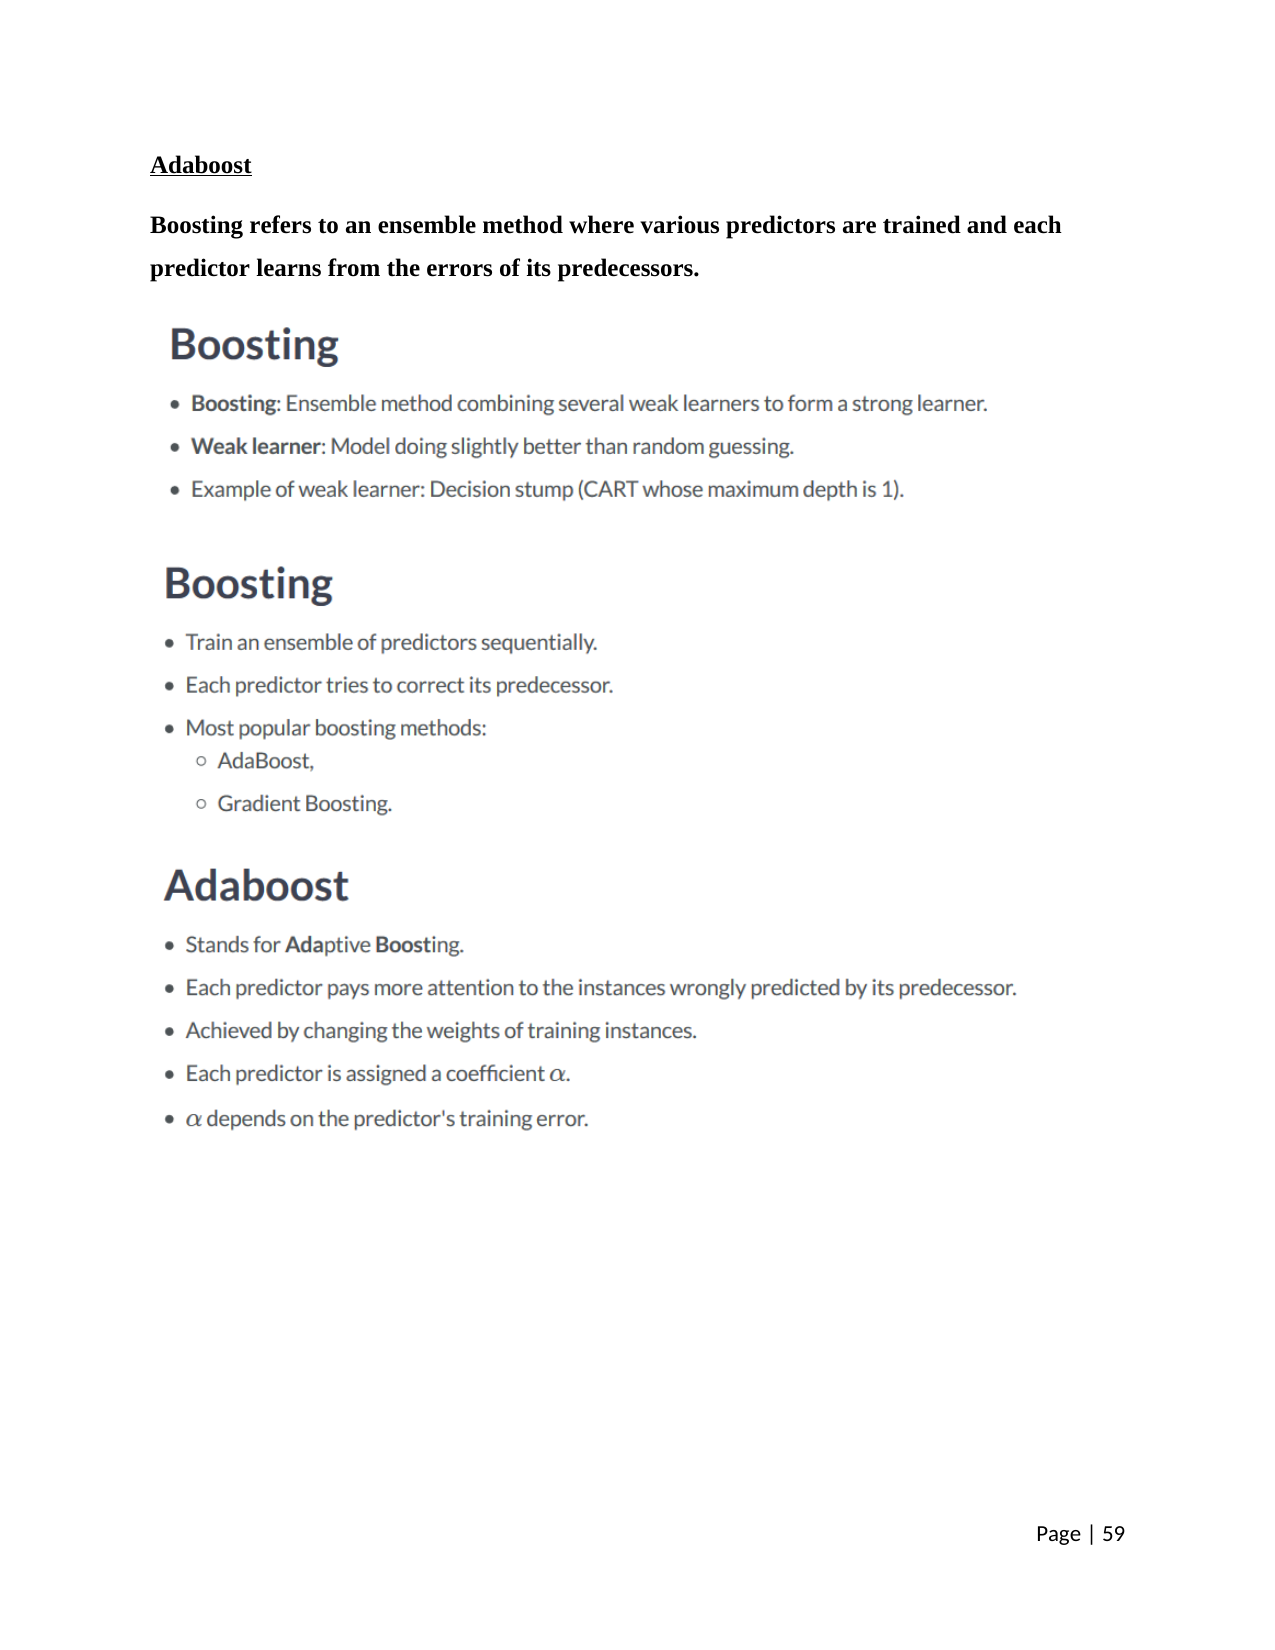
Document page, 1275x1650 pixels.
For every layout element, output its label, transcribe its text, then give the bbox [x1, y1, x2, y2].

text Boosting refers to an ensemble method where various predictors are trained and each predictor learns from the errors of its predecessors. [150, 210, 1125, 282]
picture [150, 861, 1125, 1146]
picture [150, 312, 1125, 520]
text Adaboost [150, 150, 1125, 179]
picture [150, 550, 1125, 832]
